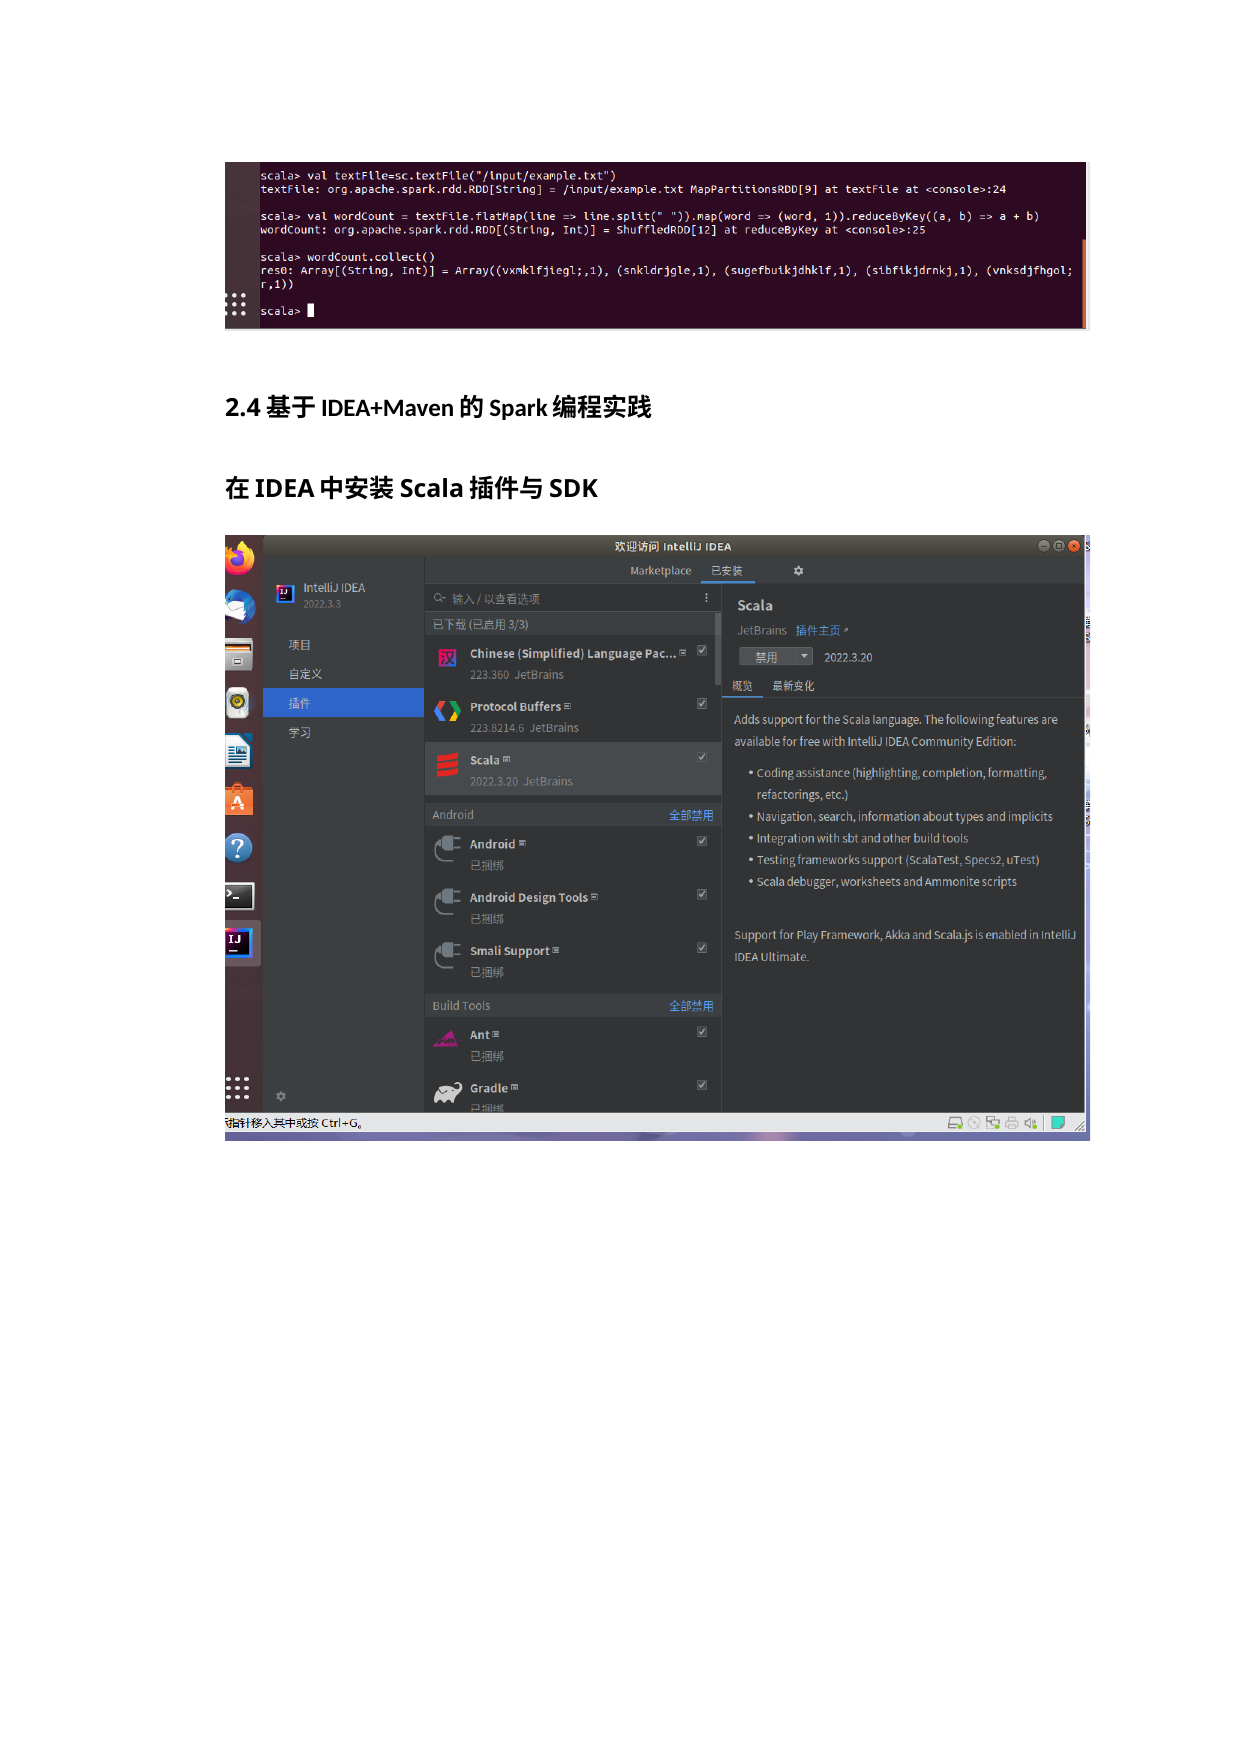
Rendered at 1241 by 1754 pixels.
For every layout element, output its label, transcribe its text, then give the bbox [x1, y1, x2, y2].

picture [225, 535, 1091, 1141]
picture [225, 162, 1091, 331]
list 2.4基于IDEA+Maven的Spark编程实践 [225, 373, 1053, 438]
list 在IDEA中安装Scala插件与SDK [225, 454, 1053, 519]
